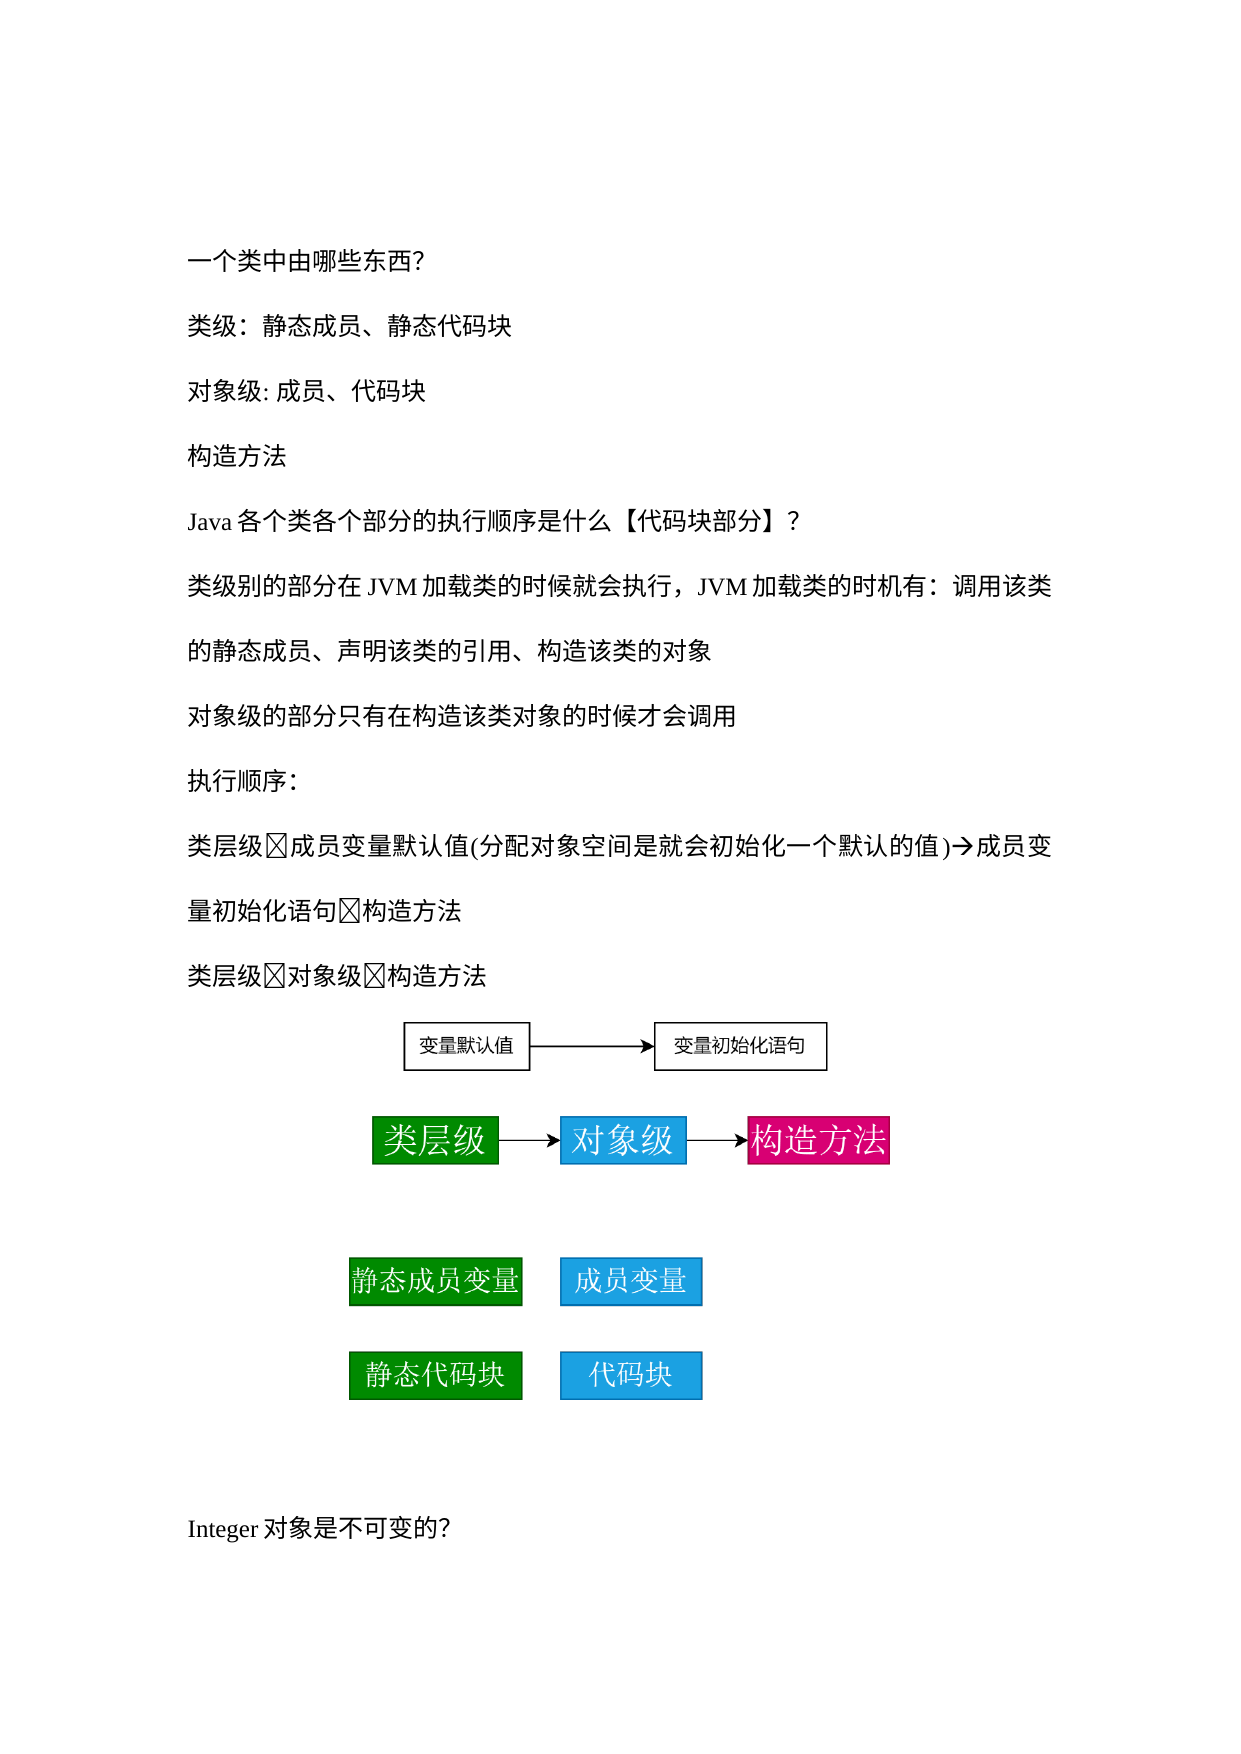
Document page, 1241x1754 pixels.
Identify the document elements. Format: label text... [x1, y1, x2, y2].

text Java各个类各个部分的执行顺序是什么【代码块部分】？ [187, 487, 1053, 552]
text 对象级的部分只有在构造该类对象的时候才会调用 [187, 682, 1053, 747]
text 构造方法 [187, 422, 1053, 487]
picture [333, 1007, 907, 1417]
text 类层级成员变量默认值(分配对象空间是就会初始化一个默认的值)成员变量初始化语句构造方法 [187, 812, 1053, 942]
text 类级别的部分在JVM加载类的时候就会执行，JVM加载类的时机有：调用该类的静态成员、声明该类的引用、构造该类的对象 [187, 552, 1053, 682]
text 执行顺序： [187, 747, 1053, 812]
text 对象级: 成员、代码块 [187, 357, 1053, 422]
text 类层级对象级构造方法 [187, 942, 1053, 1007]
text 一个类中由哪些东西？ [187, 227, 1053, 292]
text Integer对象是不可变的？ [187, 1494, 1053, 1559]
text 类级：静态成员、静态代码块 [187, 292, 1053, 357]
